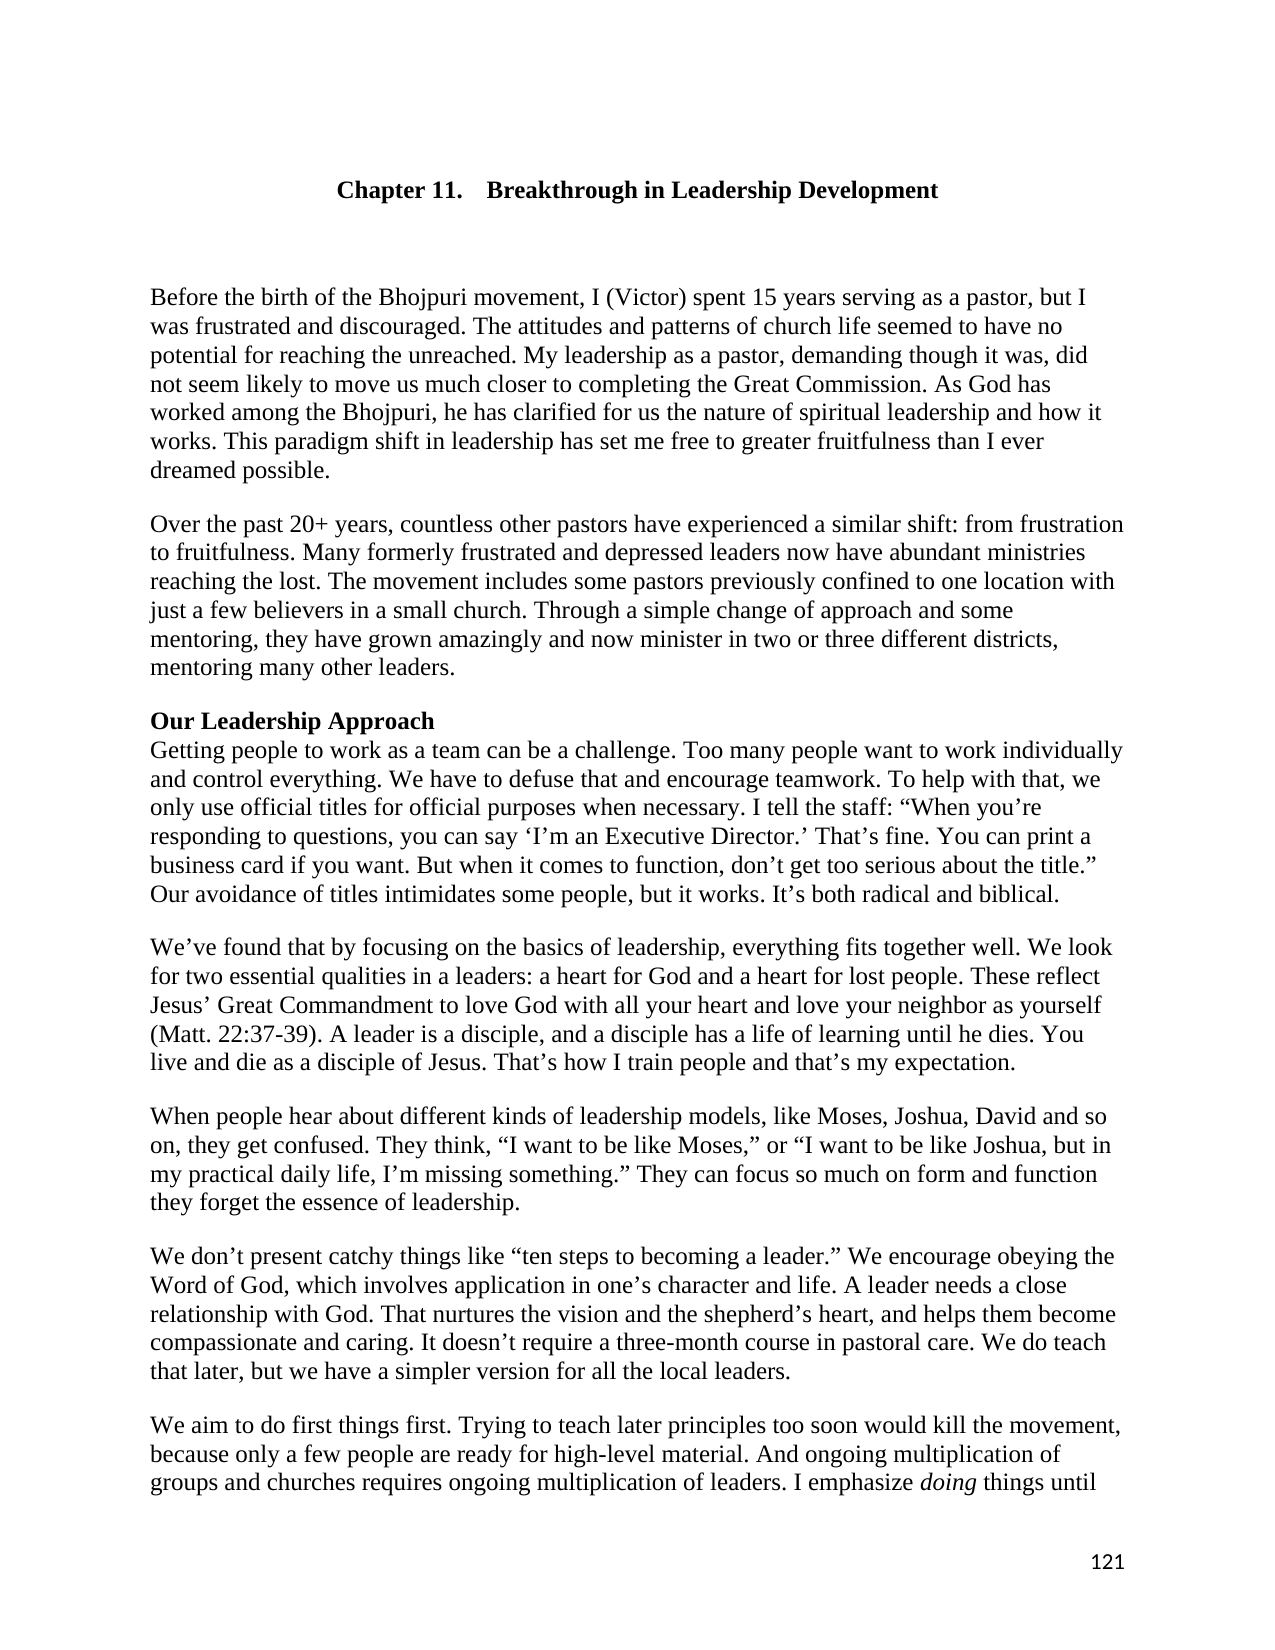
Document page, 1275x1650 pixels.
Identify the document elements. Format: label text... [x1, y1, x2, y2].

text Getting people to work as a team can be a challenge. Too many people want to work individually and control everything. We have to defuse that and encourage teamwork. To help with that, we only use official titles for official purposes when necessary. I tell the staff: “When you’re responding to questions, you can say ‘I’m an Executive Director.’ That’s fine. You can print a business card if you want. But when it comes to function, don’t get too serious about the title.” Our avoidance of titles intimidates some people, but it works. It’s both radical and biblical. [150, 735, 1125, 907]
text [150, 1410, 1125, 1496]
text When people hear about different kinds of leadership models, like Moses, Joshua, David and so on, they get confused. They think, “I want to be like Moses,” or “I want to be like Joshua, but in my practical daily life, I’m missing something.” They can focus so much on form and function they forget the essence of leadership. [150, 1101, 1125, 1216]
text Our Leadership Approach [150, 706, 1125, 735]
text Chapter 11. Breakthrough in Leadership Development [150, 175, 1125, 204]
text Before the birth of the Bhojpuri movement, I (Victor) spent 15 years serving as a pastor, but I was frustrated and discouraged. The attitudes and patterns of church life seemed to have no potential for reaching the unreached. My leadership as a pastor, demanding though it was, did not seem likely to move us much closer to completing the Great Commission. As God has worked among the Bhojpuri, he has clarified for us the nature of spiritual leadership and how it works. This paradigm shift in leadership has set me free to greater fruitfulness than I ever dreamed possible. [150, 282, 1125, 484]
text We don’t present catchy things like “ten steps to becoming a leader.” We encourage obeying the Word of God, which involves application in one’s character and life. A leader needs a close relationship with God. That nurtures the vision and the shepherd’s heart, and helps them become compassionate and caring. It doesn’t require a three-month course in pastoral care. We do teach that later, but we have a simpler version for all the local leaders. [150, 1241, 1125, 1385]
text Over the past 20+ years, countless other pastors have experienced a similar shift: from frustration to fruitfulness. Many formerly frustrated and depressed leaders now have abundant ministries reaching the lost. The movement includes some pastors previously confined to one location with just a few believers in a small church. Through a simple change of approach and some mentoring, they have grown amazingly and now minister in two or three different districts, mentoring many other leaders. [150, 509, 1125, 681]
text We’ve found that by focusing on the basics of leadership, everything fits together well. We look for two essential qualities in a leaders: a heart for God and a heart for lost people. These reflect Jesus’ Great Commandment to love God with all your heart and love your neighbor as yourself (Matt. 22:37-39). A leader is a disciple, and a disciple has a life of learning until he dies. You live and die as a disciple of Jesus. That’s how I train people and that’s my expectation. [150, 932, 1125, 1076]
